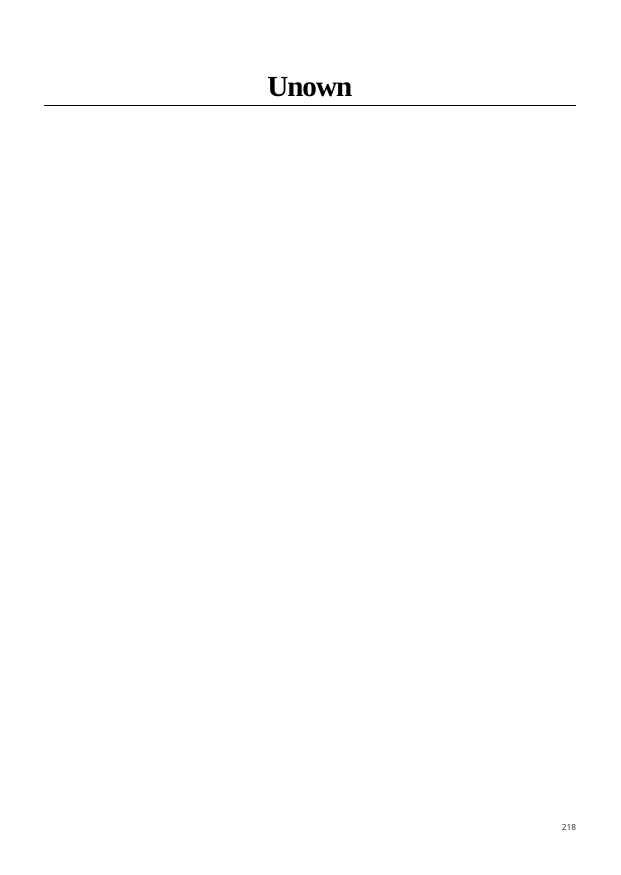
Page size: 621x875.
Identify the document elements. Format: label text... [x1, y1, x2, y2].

subtitle Unown [44, 69, 576, 105]
